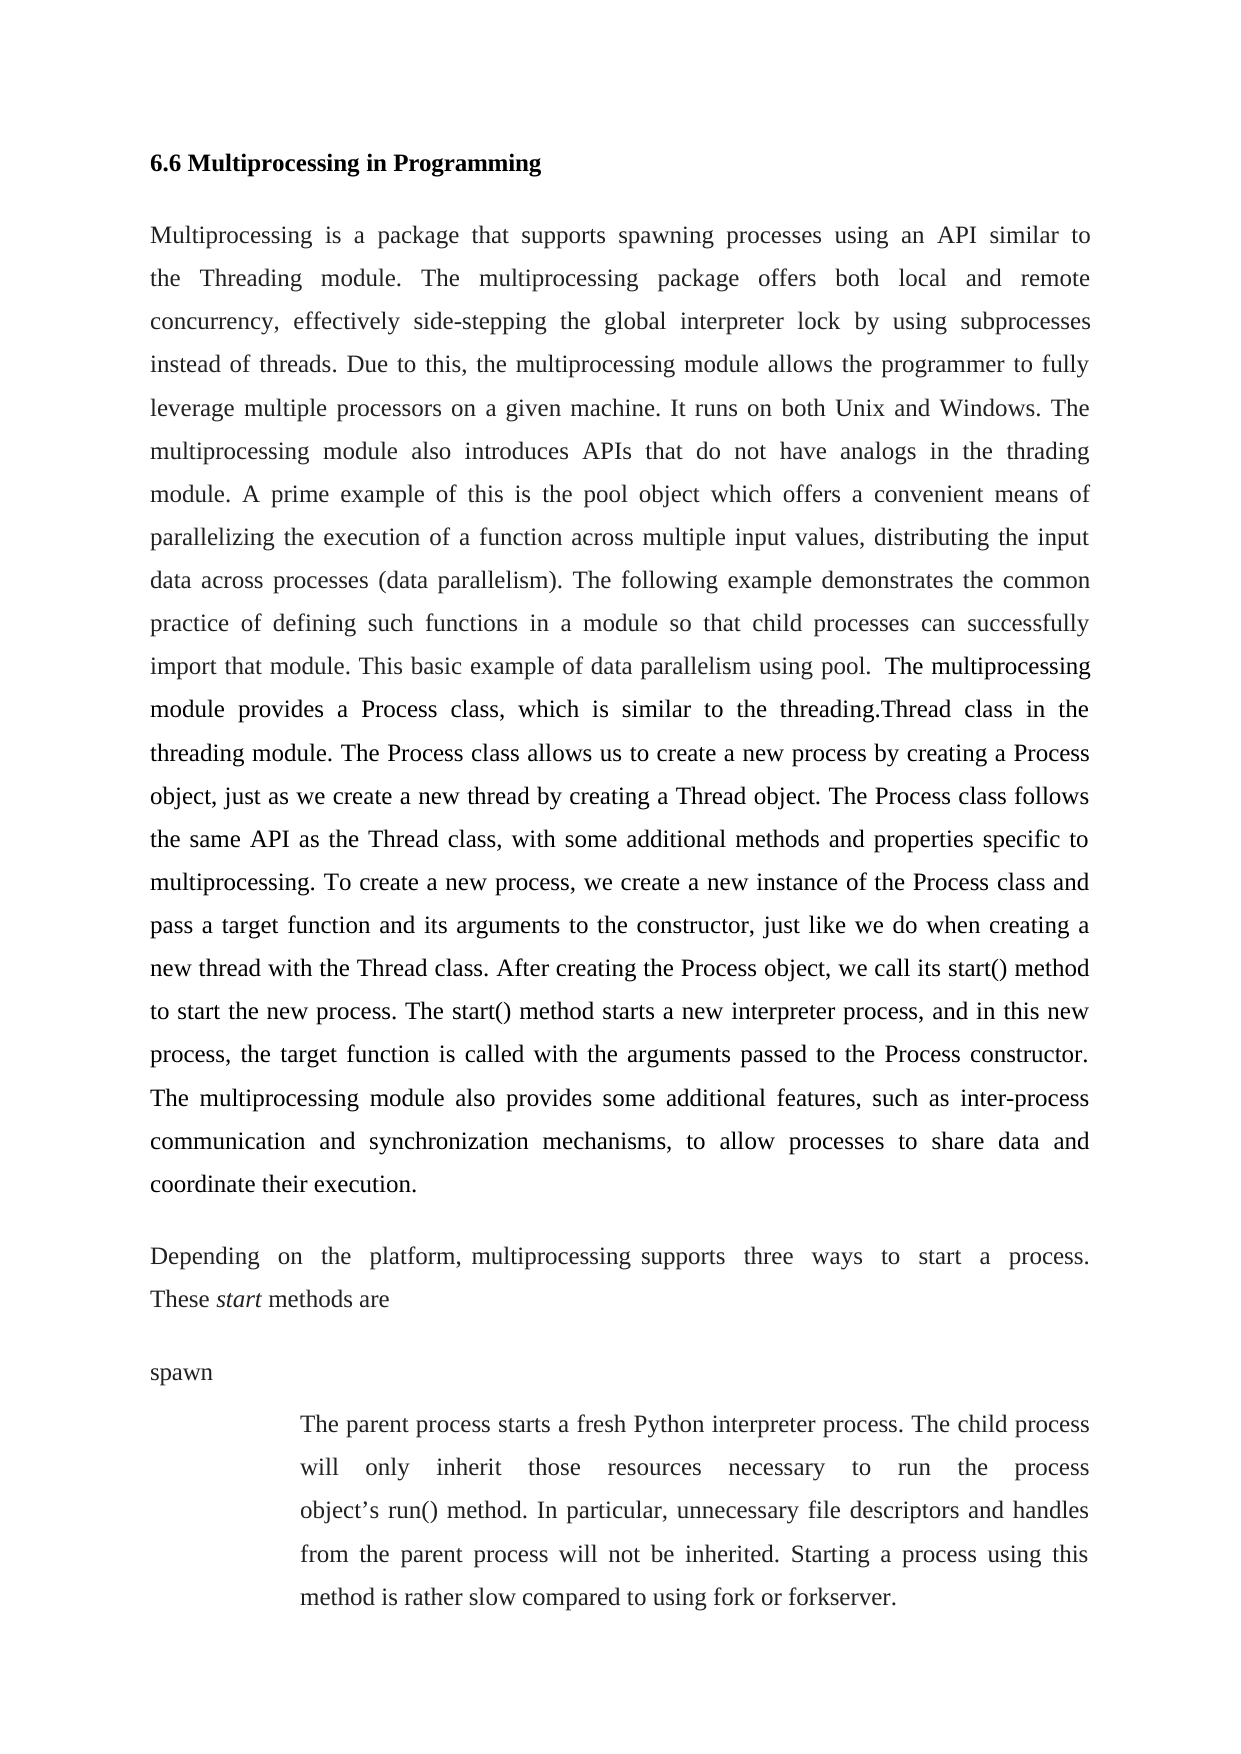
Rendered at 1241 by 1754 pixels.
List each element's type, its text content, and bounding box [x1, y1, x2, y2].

subtitle Multiprocessing in Programming [150, 148, 1215, 177]
text Depending on the platform, multiprocessing supports three ways to start a process. These start methods are [150, 1241, 1090, 1313]
text Multiprocessing is a package that supports spawning processes using an API similar to the Threading module. The multiprocessing package offers both local and remote concurrency, effectively side-stepping the global interpreter lock by using subprocesses instead of threads. Due to this, the multiprocessing module allows the programmer to fully leverage multiple processors on a given machine. It runs on both Unix and Windows. The multiprocessing module also introduces APIs that do not have analogs in the thrading module. A prime example of this is the pool object which offers a convenient means of parallelizing the execution of a function across multiple input values, distributing the input data across processes (data parallelism). The following example demonstrates the common practice of defining such functions in a module so that child processes can successfully import that module. This basic example of data parallelism using pool. The multiprocessing module provides a Process class, which is similar to the threading.Thread class in the threading module. The Process class allows us to create a new process by creating a Process object, just as we create a new thread by creating a Thread object. The Process class follows the same API as the Thread class, with some additional methods and properties specific to multiprocessing. To create a new process, we create a new instance of the Process class and pass a target function and its arguments to the constructor, just like we do when creating a new thread with the Thread class. After creating the Process object, we call its start() method to start the new process. The start() method starts a new interpreter process, and in this new process, the target function is called with the arguments passed to the Process constructor. The multiprocessing module also provides some additional features, such as inter-process communication and synchronization mechanisms, to allow processes to share data and coordinate their execution. [150, 220, 1091, 1198]
text The parent process starts a fresh Python interpreter process. The child process will only inherit those resources necessary to run the process object’s run() method. In particular, unnecessary file descriptors and handles from the parent process will not be inherited. Starting a process using this method is rather slow compared to using fork or forkserver. [300, 1409, 1090, 1611]
text spawn [150, 1357, 218, 1386]
